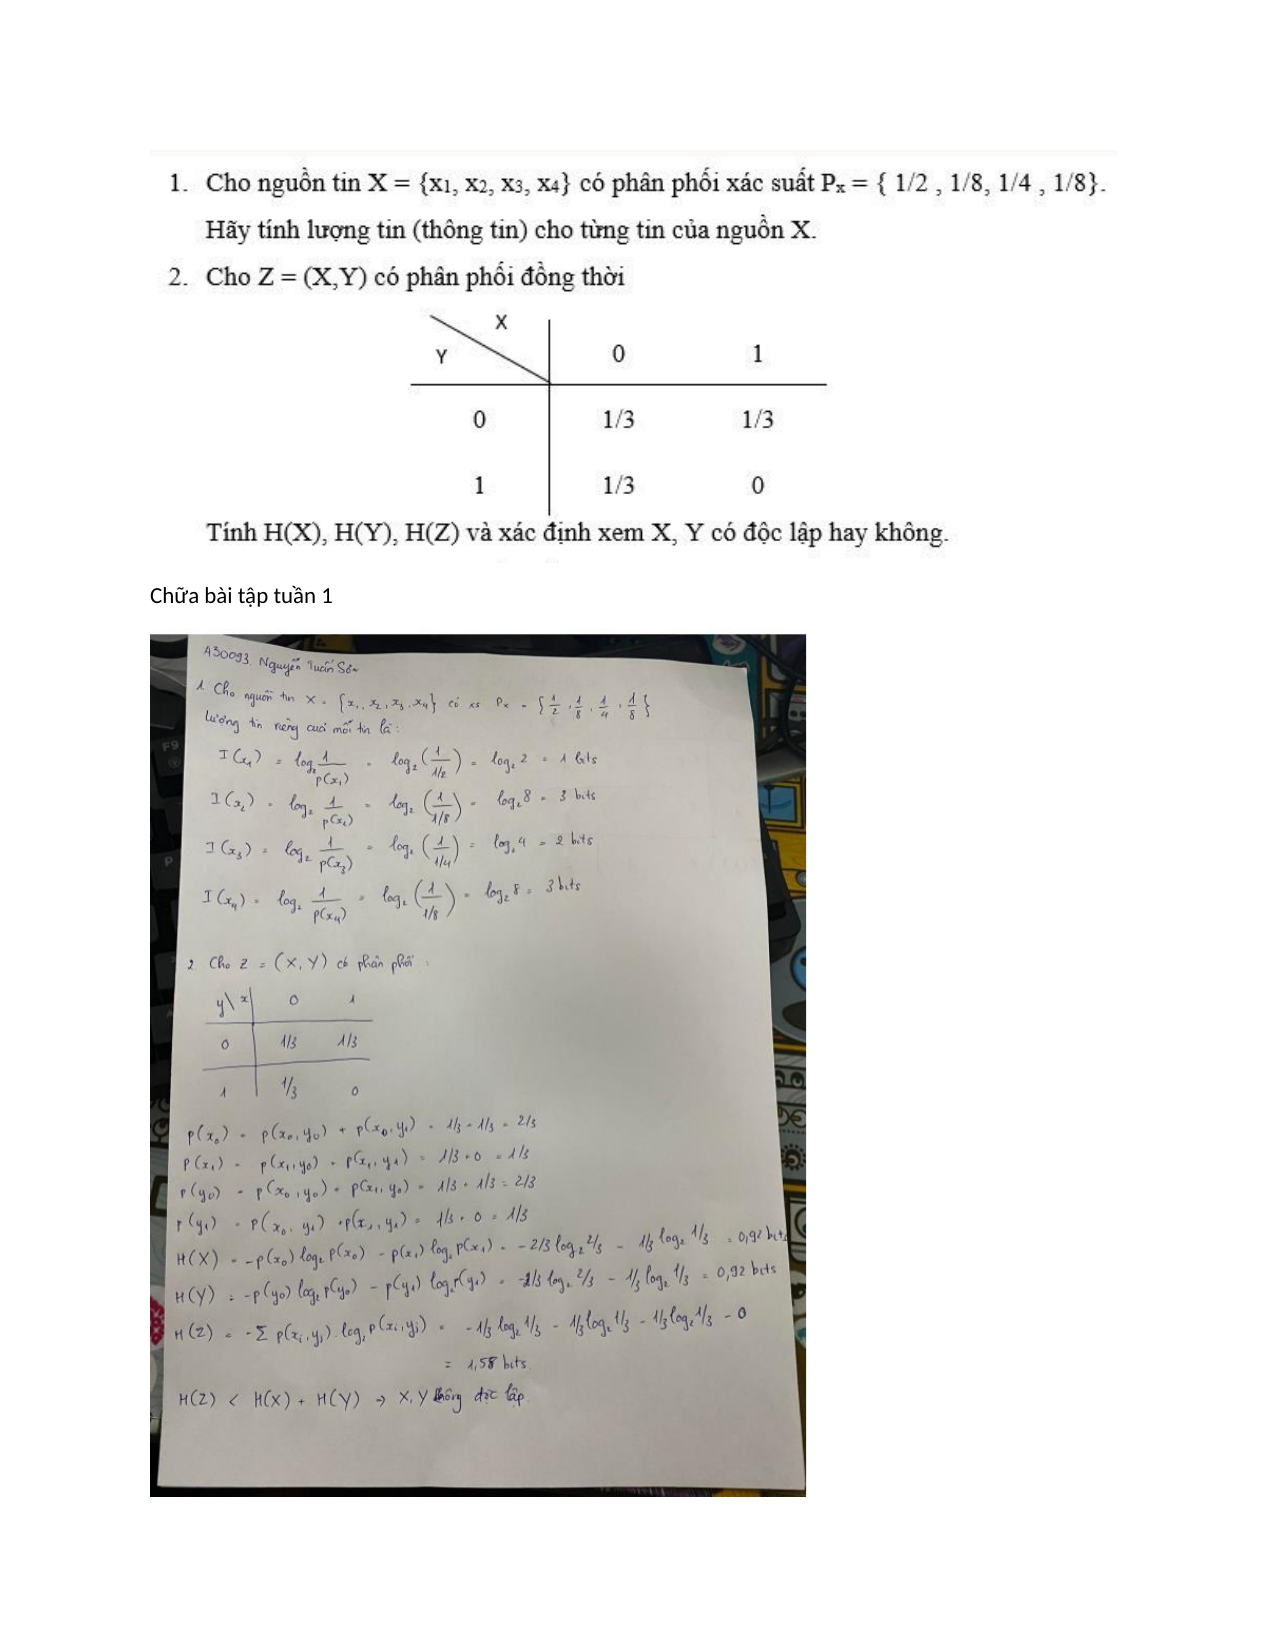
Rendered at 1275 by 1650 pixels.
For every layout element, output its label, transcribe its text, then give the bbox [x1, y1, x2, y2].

picture [150, 628, 807, 1497]
picture [150, 150, 1118, 563]
text Chữa bài tập tuần 1 [150, 581, 1125, 609]
